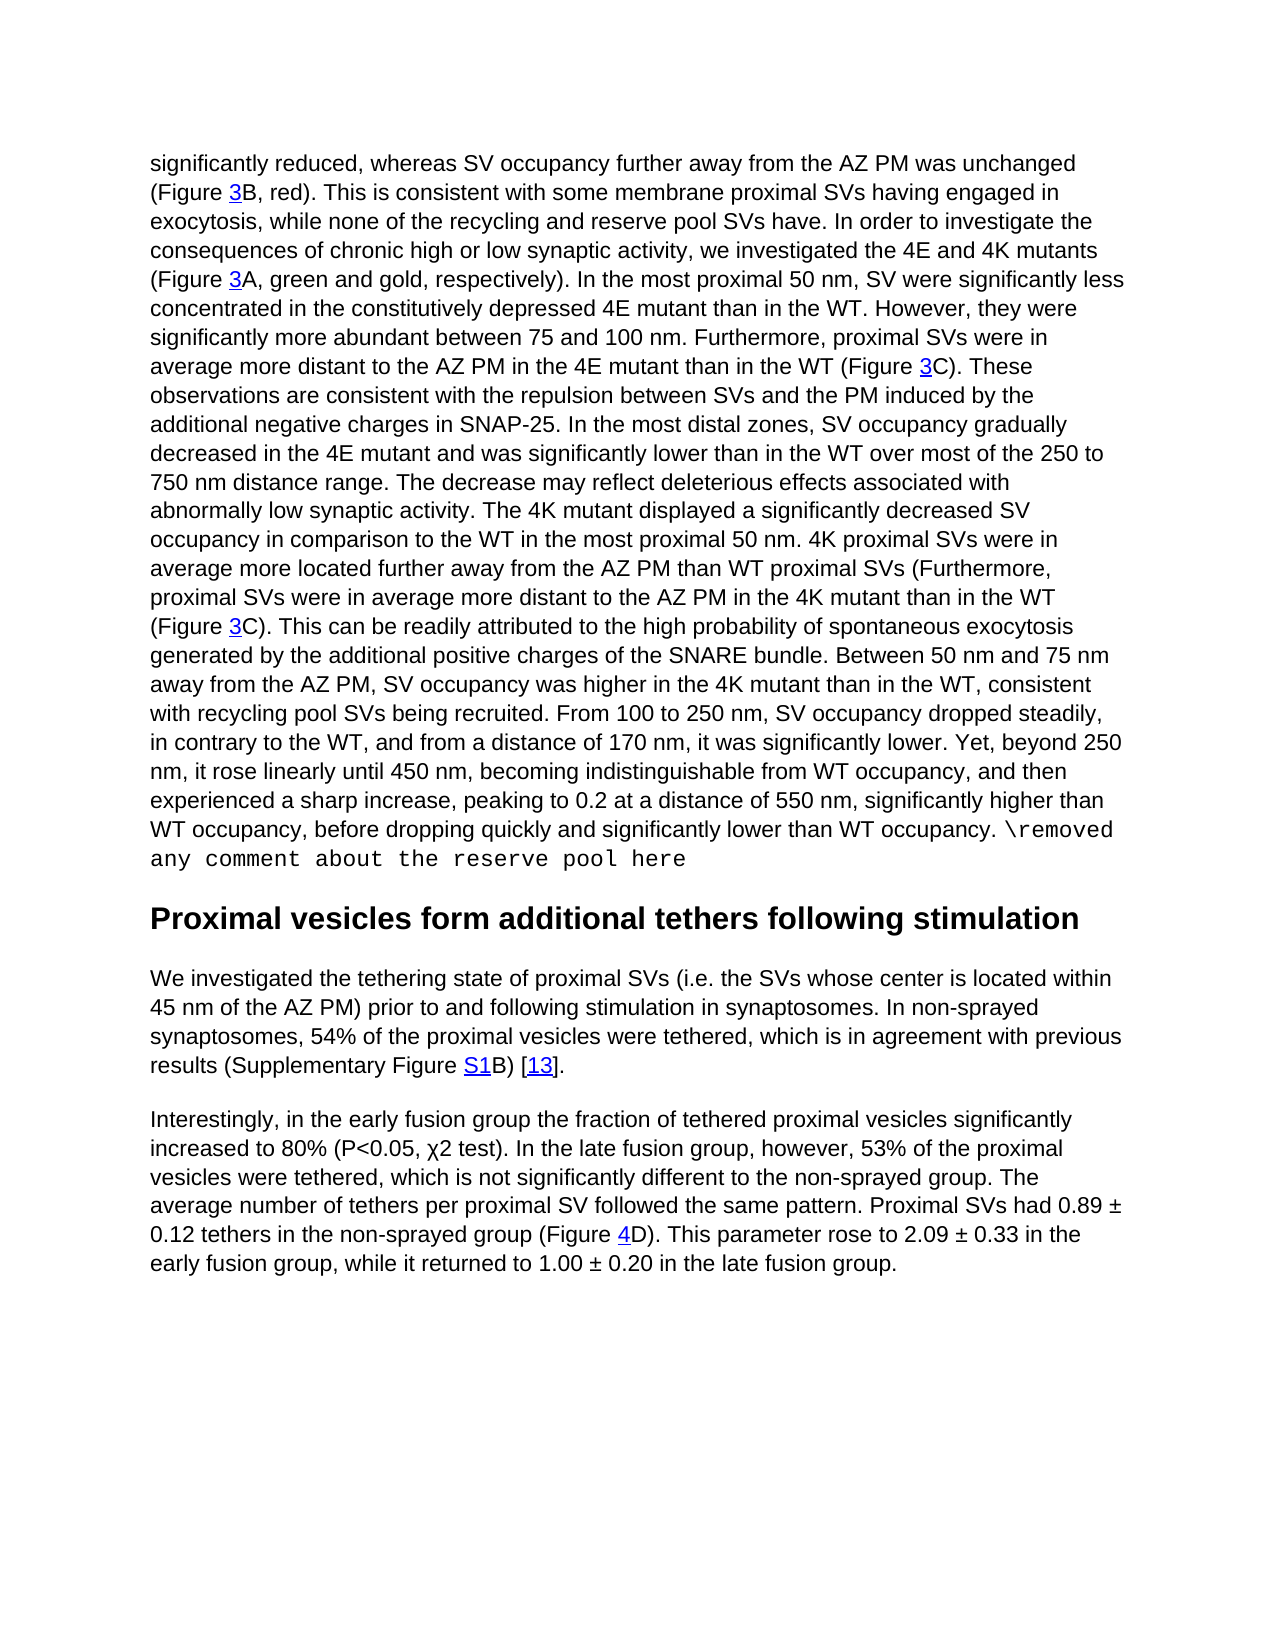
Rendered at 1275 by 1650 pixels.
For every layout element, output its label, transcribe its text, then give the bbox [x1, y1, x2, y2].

text We investigated the tethering state of proximal SVs (i.e. the SVs whose center is located within 45 nm of the AZ PM) prior to and following stimulation in synaptosomes. In non-sprayed synaptosomes, 54% of the proximal vesicles were tethered, which is in agreement with previous results (Supplementary Figure S1B) [13]. [150, 965, 1125, 1078]
text Interestingly, in the early fusion group the fraction of tethered proximal vesicles significantly increased to 80% (P<0.05, χ2 test). In the late fusion group, however, 53% of the proximal vesicles were tethered, which is not significantly different to the non-sprayed group. The average number of tethers per proximal SV followed the same pattern. Proximal SVs had 0.89 ± 0.12 tethers in the non-sprayed group (Figure 4D). This parameter rose to 2.09 ± 0.33 in the early fusion group, while it returned to 1.00 ± 0.20 in the late fusion group. [150, 1106, 1125, 1277]
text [150, 150, 1125, 873]
subtitle Proximal vesicles form additional tethers following stimulation [150, 900, 1125, 936]
